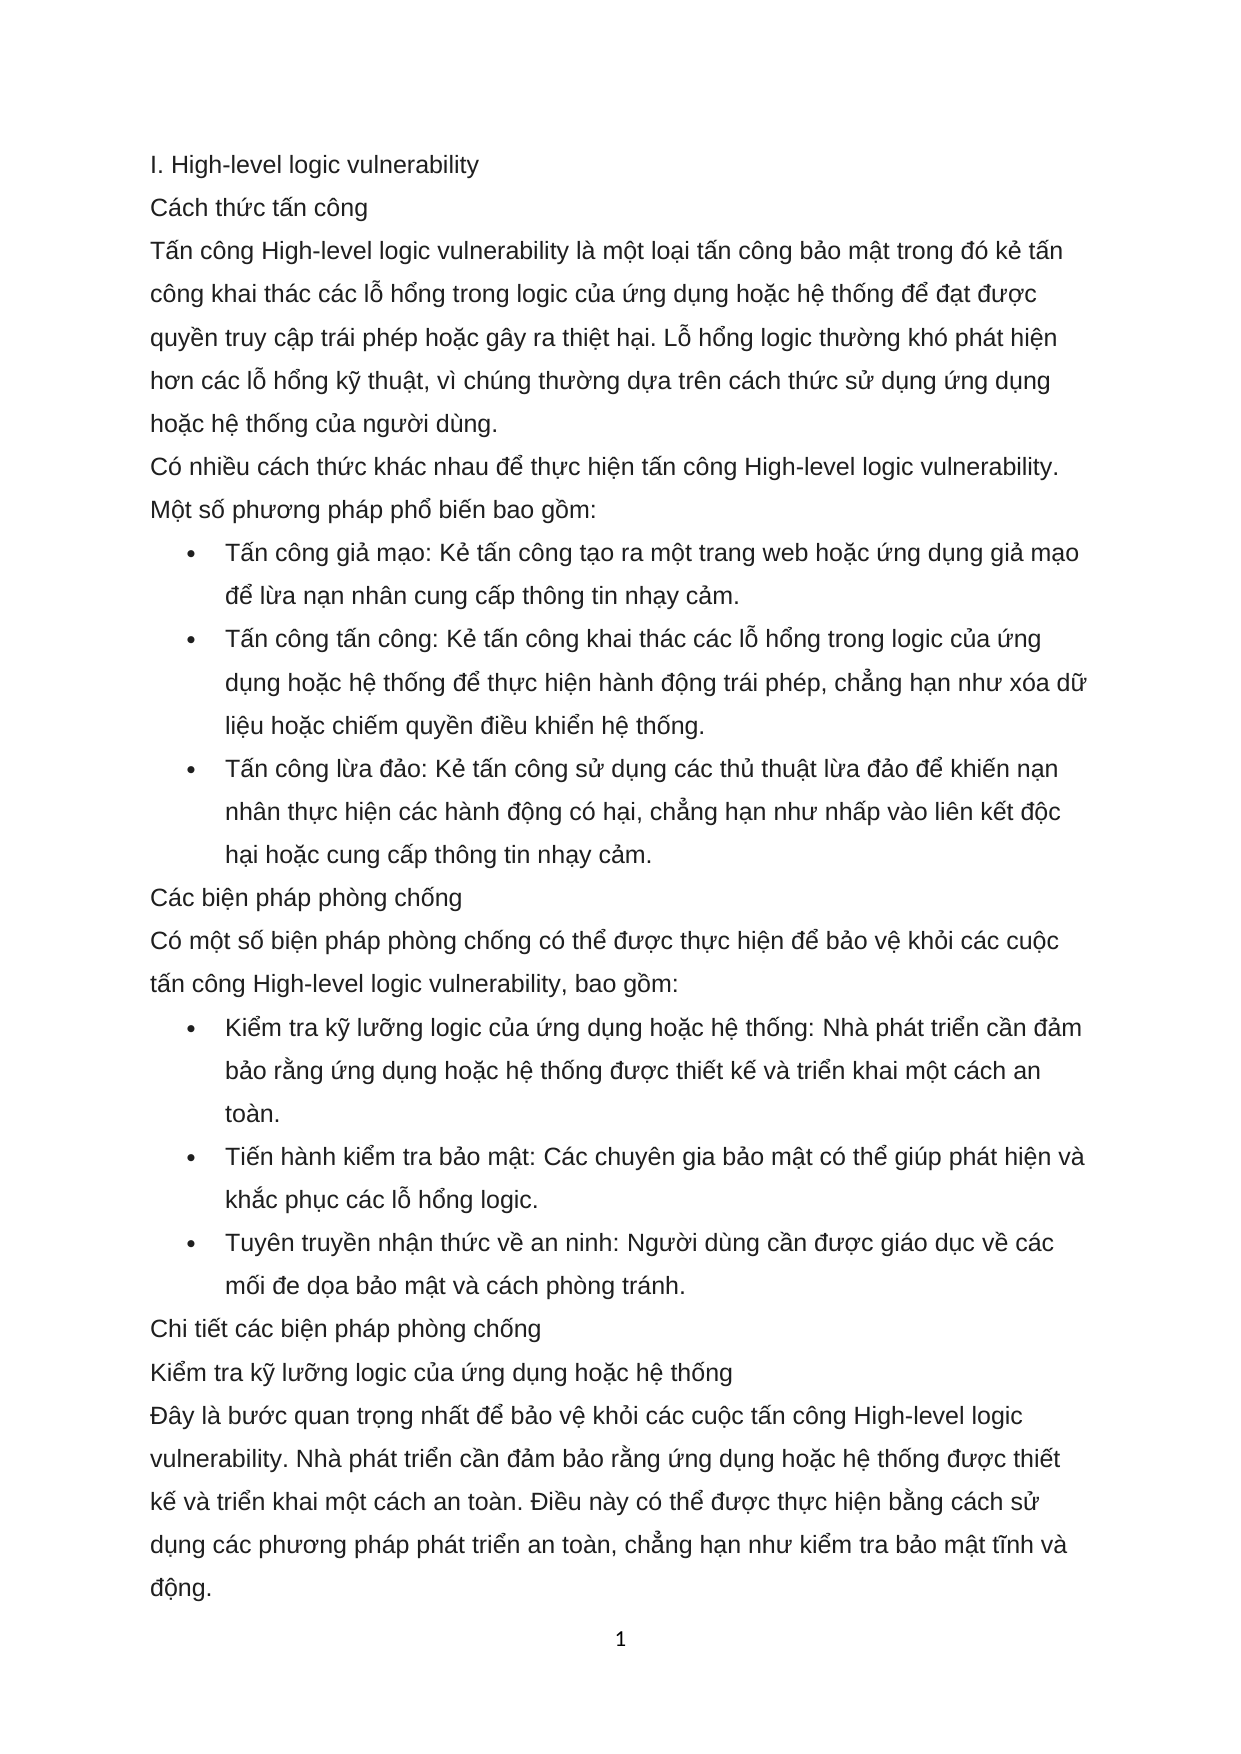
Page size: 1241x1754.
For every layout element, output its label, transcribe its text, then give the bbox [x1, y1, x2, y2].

list Tấn công tấn công: Kẻ tấn công khai thác các lỗ hổng trong logic của ứng dụng hoặc hệ thống để thực hiện hành động trái phép, chẳng hạn như xóa dữ liệu hoặc chiếm quyền điều khiển hệ thống. [187, 624, 1090, 739]
list Tấn công giả mạo: Kẻ tấn công tạo ra một trang web hoặc ứng dụng giả mạo để lừa nạn nhân cung cấp thông tin nhạy cảm. [187, 538, 1090, 610]
list Tấn công lừa đảo: Kẻ tấn công sử dụng các thủ thuật lừa đảo để khiến nạn nhân thực hiện các hành động có hại, chẳng hạn như nhấp vào liên kết độc hại hoặc cung cấp thông tin nhạy cảm. [187, 754, 1090, 869]
text I. High-level logic vulnerability Cách thức tấn công [150, 150, 1090, 222]
text Có một số biện pháp phòng chống có thể được thực hiện để bảo vệ khỏi các cuộc tấn công High-level logic vulnerability, bao gồm: [150, 926, 1090, 998]
list Tuyên truyền nhận thức về an ninh: Người dùng cần được giáo dục về các mối đe dọa bảo mật và cách phòng tránh. [187, 1228, 1090, 1300]
text Có nhiều cách thức khác nhau để thực hiện tấn công High-level logic vulnerability. Một số phương pháp phổ biến bao gồm: [150, 452, 1090, 524]
text Các biện pháp phòng chống [150, 883, 1090, 912]
list Kiểm tra kỹ lưỡng logic của ứng dụng hoặc hệ thống: Nhà phát triển cần đảm bảo rằng ứng dụng hoặc hệ thống được thiết kế và triển khai một cách an toàn. [187, 1012, 1090, 1127]
text Chi tiết các biện pháp phòng chống [150, 1314, 1090, 1343]
text Tấn công High-level logic vulnerability là một loại tấn công bảo mật trong đó kẻ tấn công khai thác các lỗ hổng trong logic của ứng dụng hoặc hệ thống để đạt được quyền truy cập trái phép hoặc gây ra thiệt hại. Lỗ hổng logic thường khó phát hiện hơn các lỗ hổng kỹ thuật, vì chúng thường dựa trên cách thức sử dụng ứng dụng hoặc hệ thống của người dùng. [150, 236, 1090, 437]
text Kiểm tra kỹ lưỡng logic của ứng dụng hoặc hệ thống [150, 1357, 1090, 1386]
list Tiến hành kiểm tra bảo mật: Các chuyên gia bảo mật có thể giúp phát hiện và khắc phục các lỗ hổng logic. [187, 1142, 1090, 1214]
text Đây là bước quan trọng nhất để bảo vệ khỏi các cuộc tấn công High-level logic vulnerability. Nhà phát triển cần đảm bảo rằng ứng dụng hoặc hệ thống được thiết kế và triển khai một cách an toàn. Điều này có thể được thực hiện bằng cách sử dụng các phương pháp phát triển an toàn, chẳng hạn như kiểm tra bảo mật tĩnh và động. [150, 1401, 1090, 1602]
